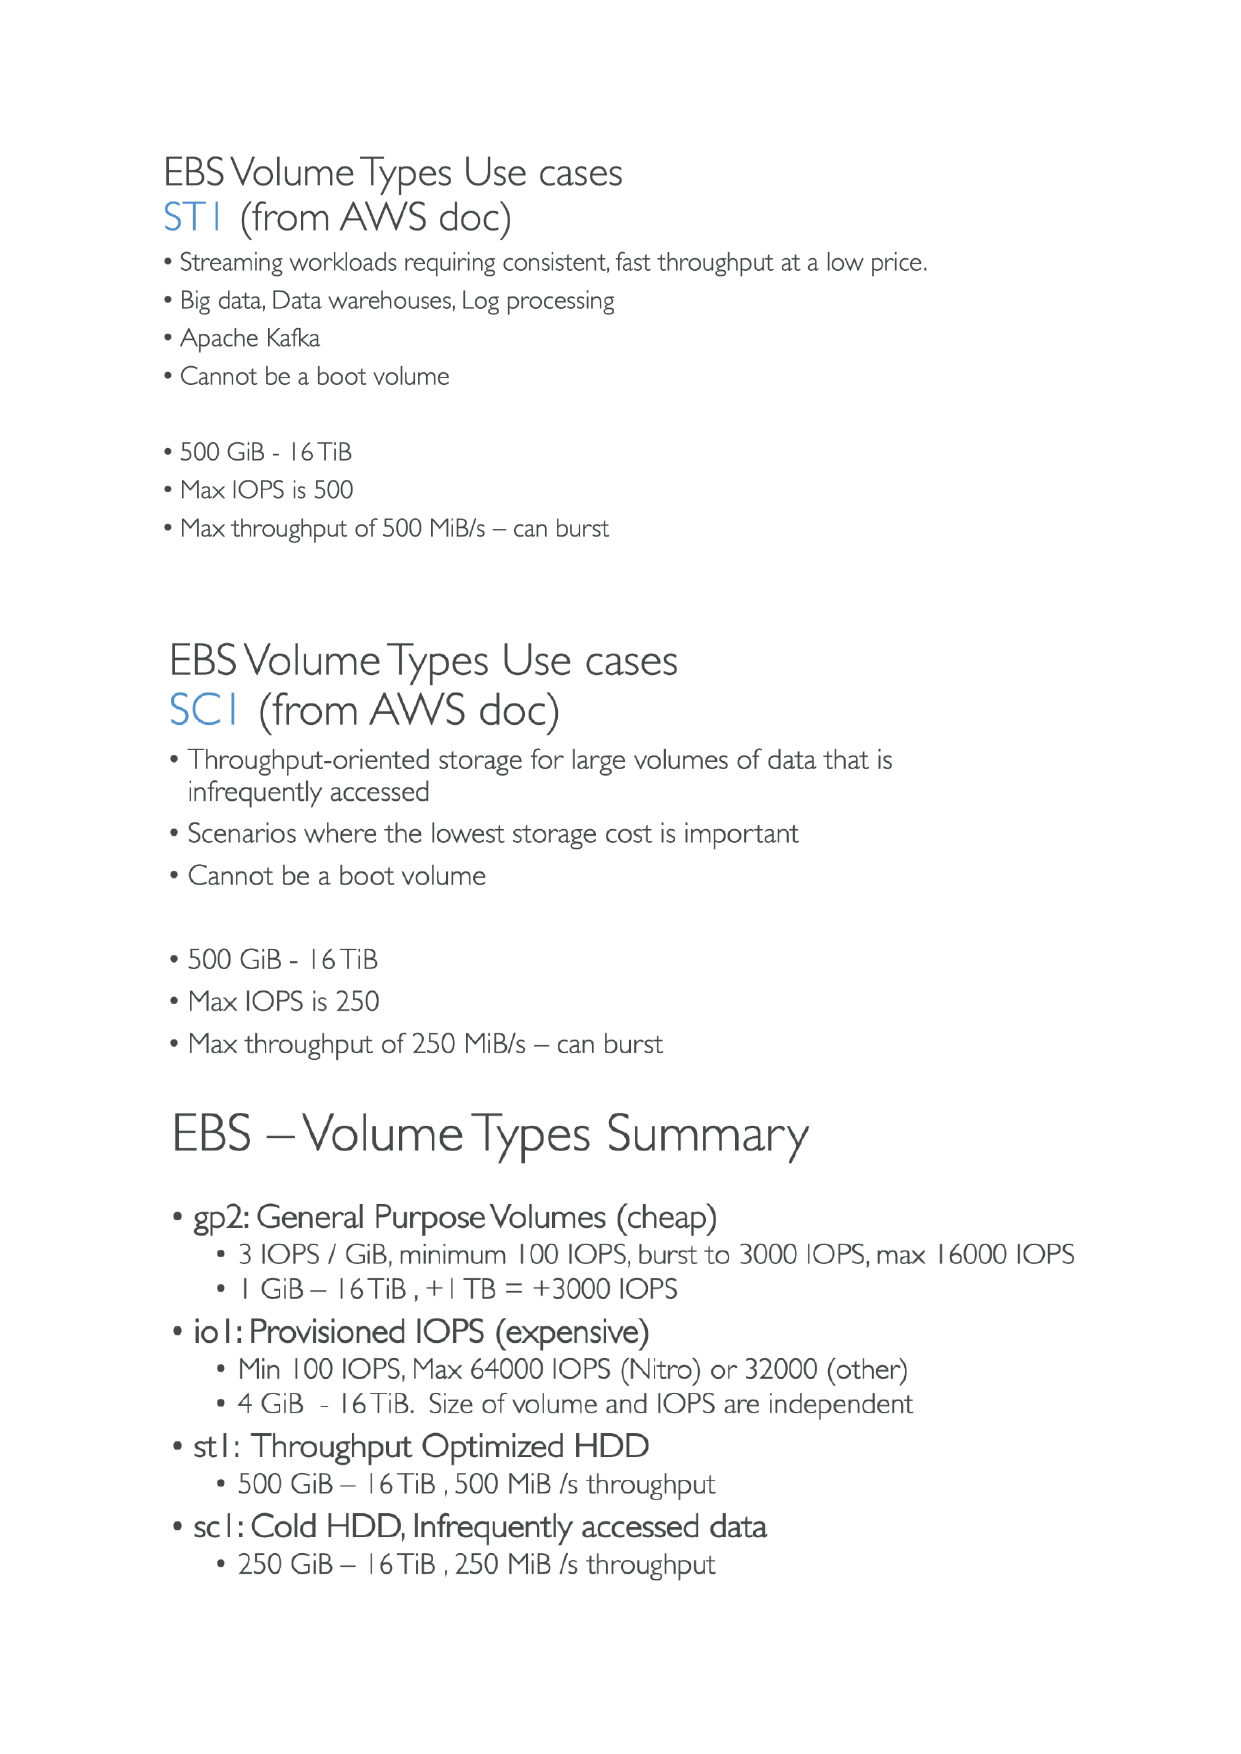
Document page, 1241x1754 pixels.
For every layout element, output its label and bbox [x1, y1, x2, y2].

picture [150, 150, 933, 552]
picture [150, 636, 916, 1077]
picture [150, 1095, 1091, 1599]
